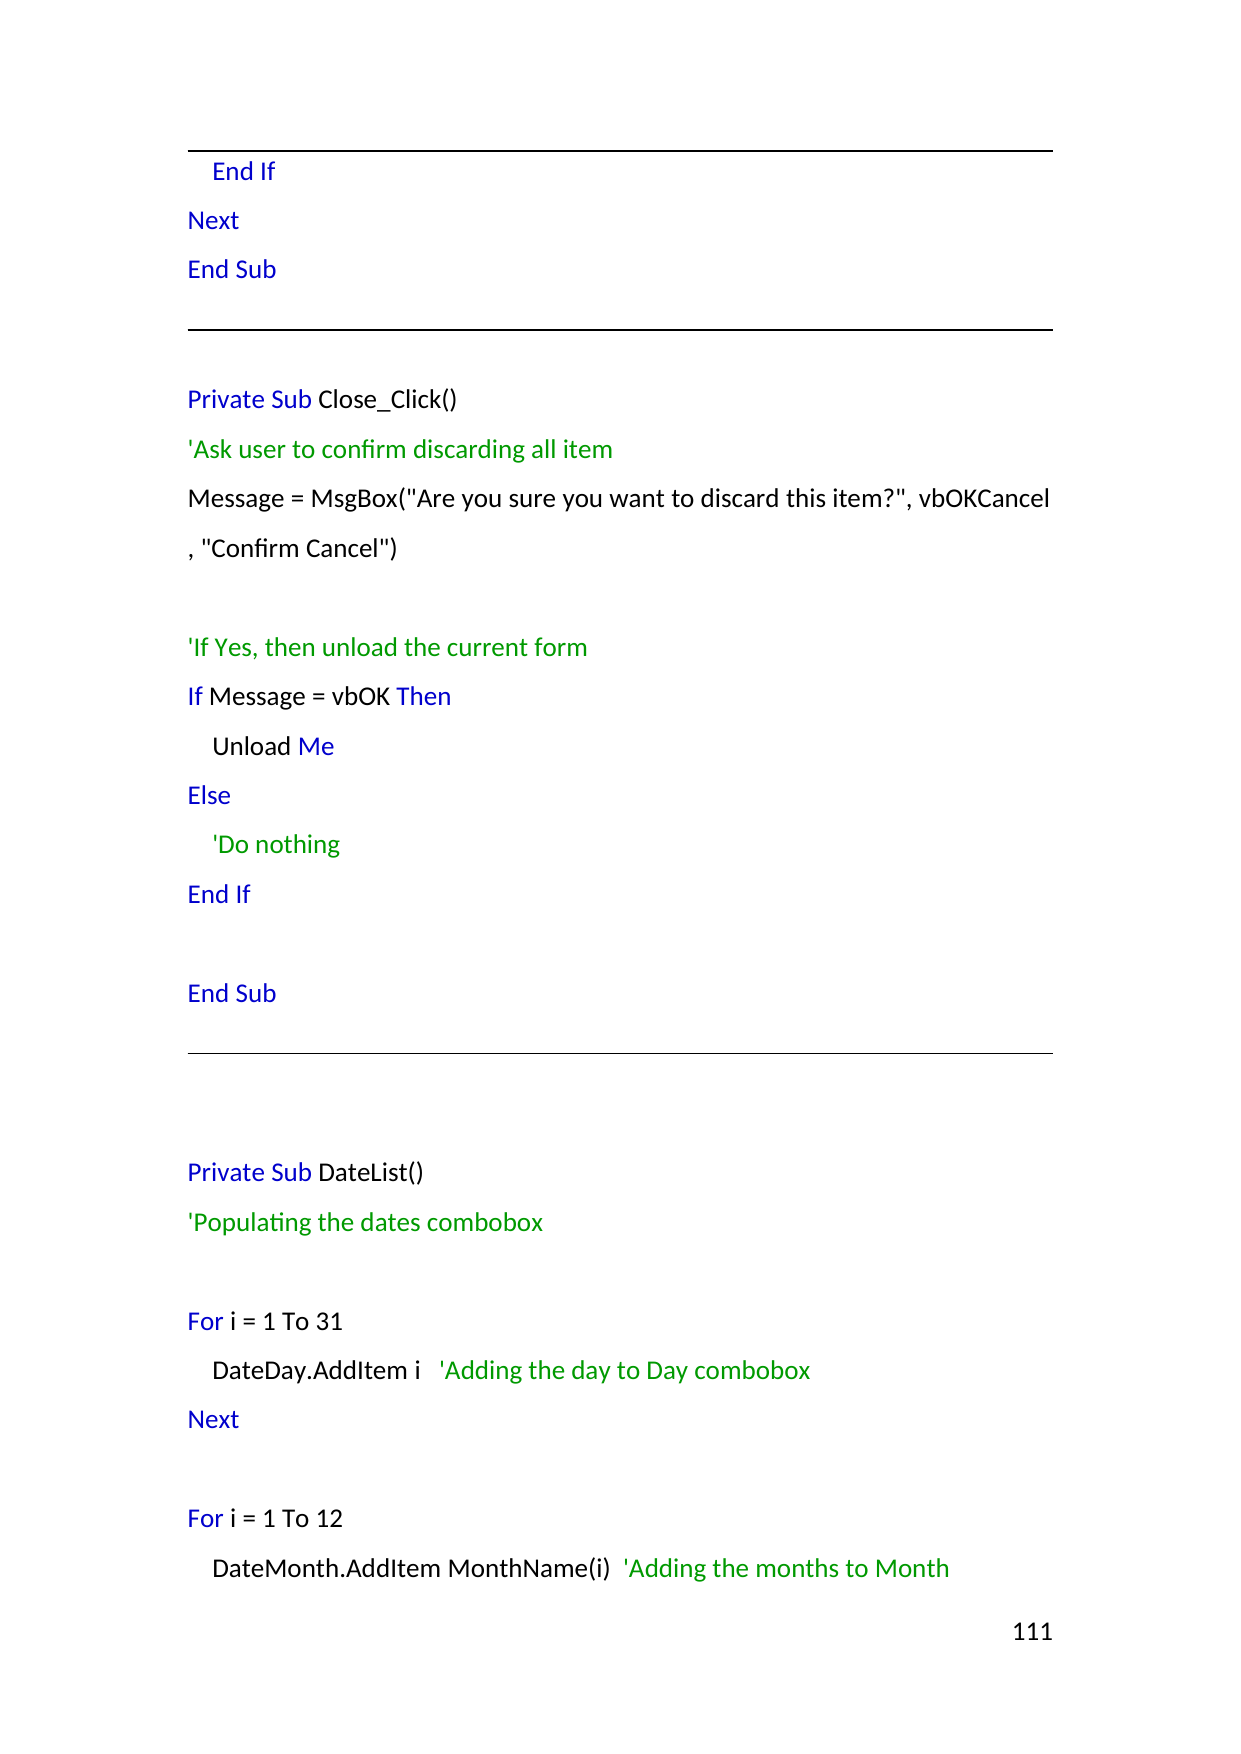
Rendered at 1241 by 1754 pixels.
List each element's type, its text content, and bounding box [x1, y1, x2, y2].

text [187, 151, 1053, 288]
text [187, 1054, 1053, 1586]
text Private Sub Close_Click() 'Ask user to confirm discarding all item Message = MsgBox("Are you sure you want to discard this item?", vbOKCancel, "Confirm Cancel") 'If Yes, then unload the current form If Message = vbOK Then Unload Me Else 'Do nothing End If End Sub [187, 330, 1053, 1011]
